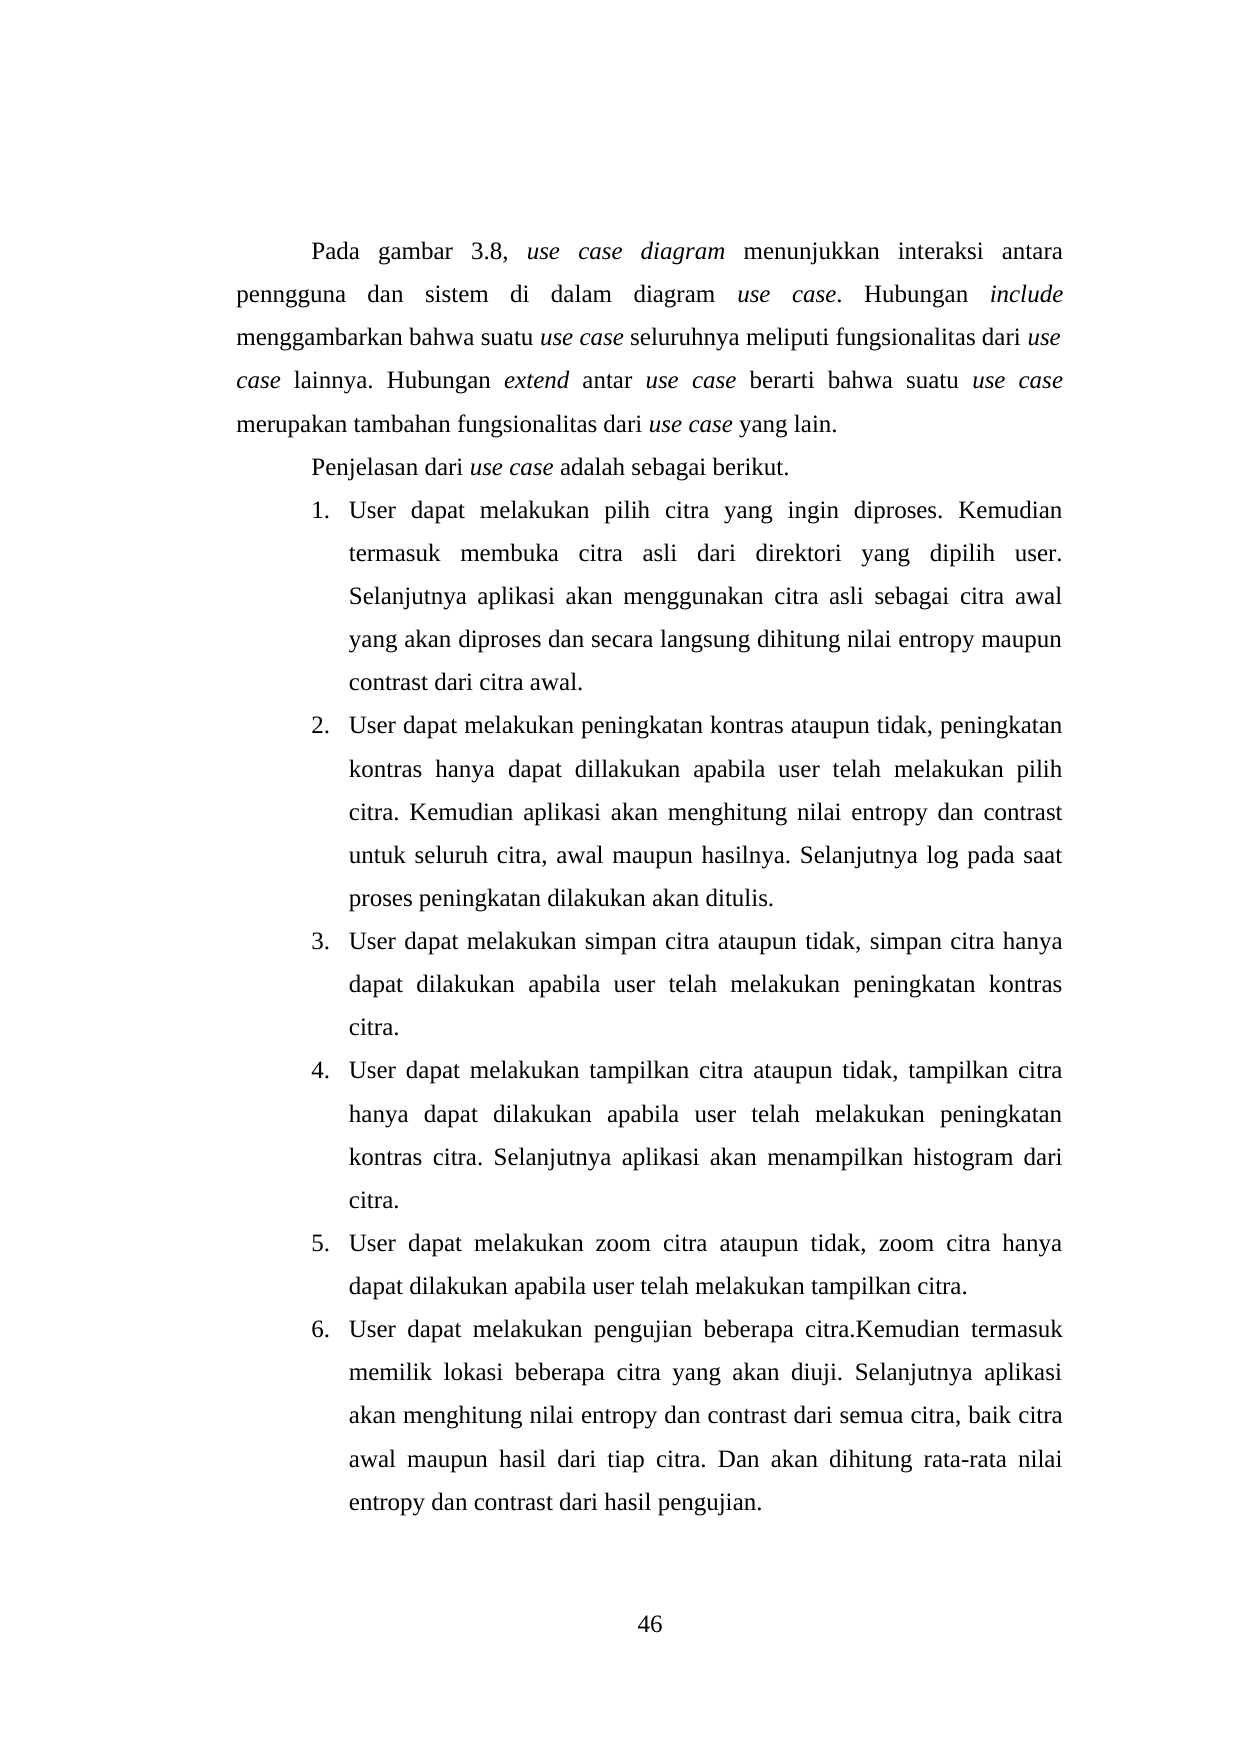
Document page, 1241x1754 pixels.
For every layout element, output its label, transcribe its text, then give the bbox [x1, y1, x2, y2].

list User dapat melakukan tampilkan citra ataupun tidak, tampilkan citra hanya dapat dilakukan apabila user telah melakukan peningkatan kontras citra. Selanjutnya aplikasi akan menampilkan histogram dari citra. [311, 1056, 1063, 1214]
text Pada gambar 3.8, use case diagram menunjukkan interaksi antara penngguna dan sistem di dalam diagram use case. Hubungan include menggambarkan bahwa suatu use case seluruhnya meliputi fungsionalitas dari use case lainnya. Hubungan extend antar use case berarti bahwa suatu use case merupakan tambahan fungsionalitas dari use case yang lain. [236, 236, 1063, 437]
list User dapat melakukan zoom citra ataupun tidak, zoom citra hanya dapat dilakukan apabila user telah melakukan tampilkan citra. [311, 1228, 1063, 1300]
list User dapat melakukan peningkatan kontras ataupun tidak, peningkatan kontras hanya dapat dillakukan apabila user telah melakukan pilih citra. Kemudian aplikasi akan menghitung nilai entropy dan contrast untuk seluruh citra, awal maupun hasilnya. Selanjutnya log pada saat proses peningkatan dilakukan akan ditulis. [311, 711, 1063, 912]
list User dapat melakukan simpan citra ataupun tidak, simpan citra hanya dapat dilakukan apabila user telah melakukan peningkatan kontras citra. [311, 926, 1063, 1041]
list User dapat melakukan pilih citra yang ingin diproses. Kemudian termasuk membuka citra asli dari direktori yang dipilih user. Selanjutnya aplikasi akan menggunakan citra asli sebagai citra awal yang akan diproses dan secara langsung dihitung nilai entropy maupun contrast dari citra awal. [311, 495, 1063, 696]
text Penjelasan dari use case adalah sebagai berikut. [236, 452, 1063, 481]
list User dapat melakukan pengujian beberapa citra.Kemudian termasuk memilik lokasi beberapa citra yang akan diuji. Selanjutnya aplikasi akan menghitung nilai entropy dan contrast dari semua citra, baik citra awal maupun hasil dari tiap citra. Dan akan dihitung rata-rata nilai entropy dan contrast dari hasil pengujian. [311, 1314, 1063, 1516]
